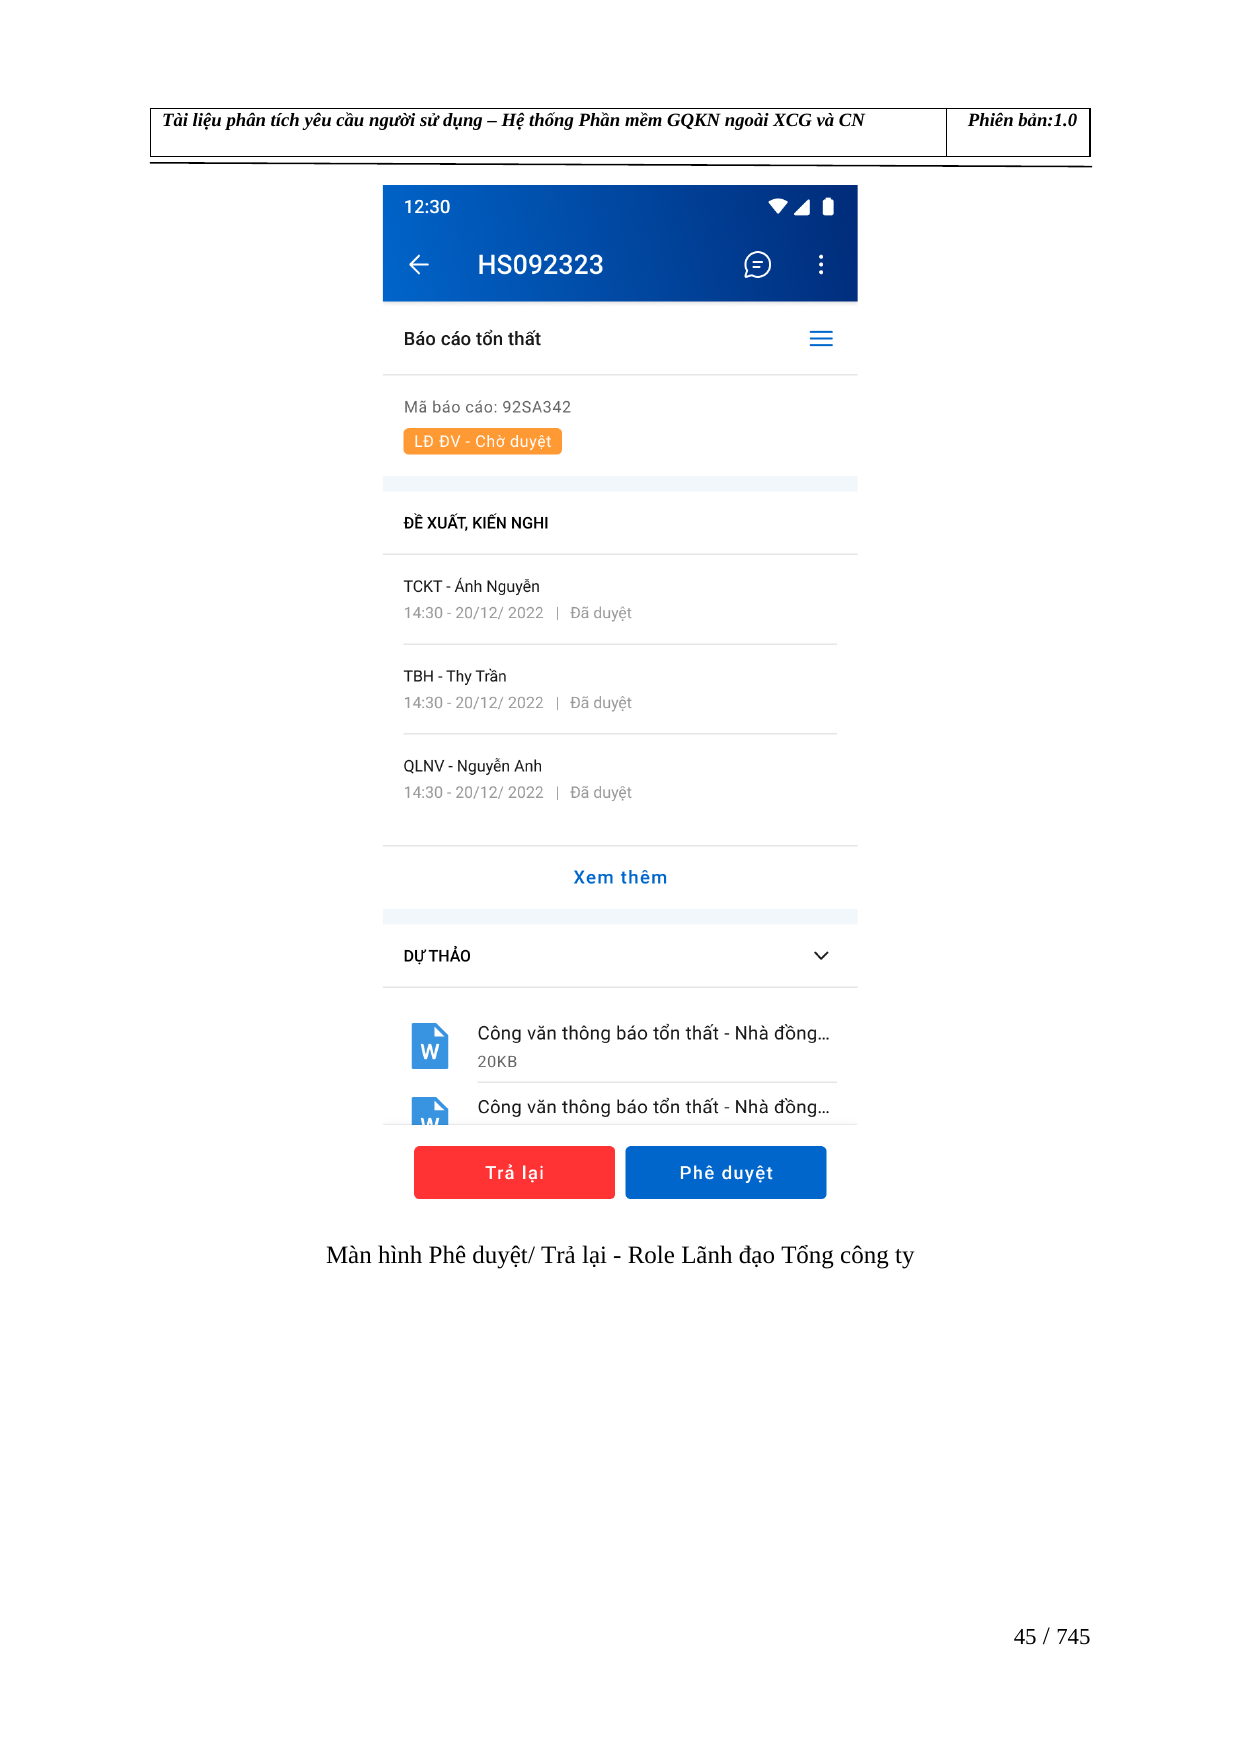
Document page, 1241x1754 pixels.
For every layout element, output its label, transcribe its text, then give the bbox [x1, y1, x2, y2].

text Màn hình Phê duyệt/ Trả lại - Role Lãnh đạo Tổng công ty [150, 1240, 1090, 1269]
picture [382, 185, 858, 1241]
